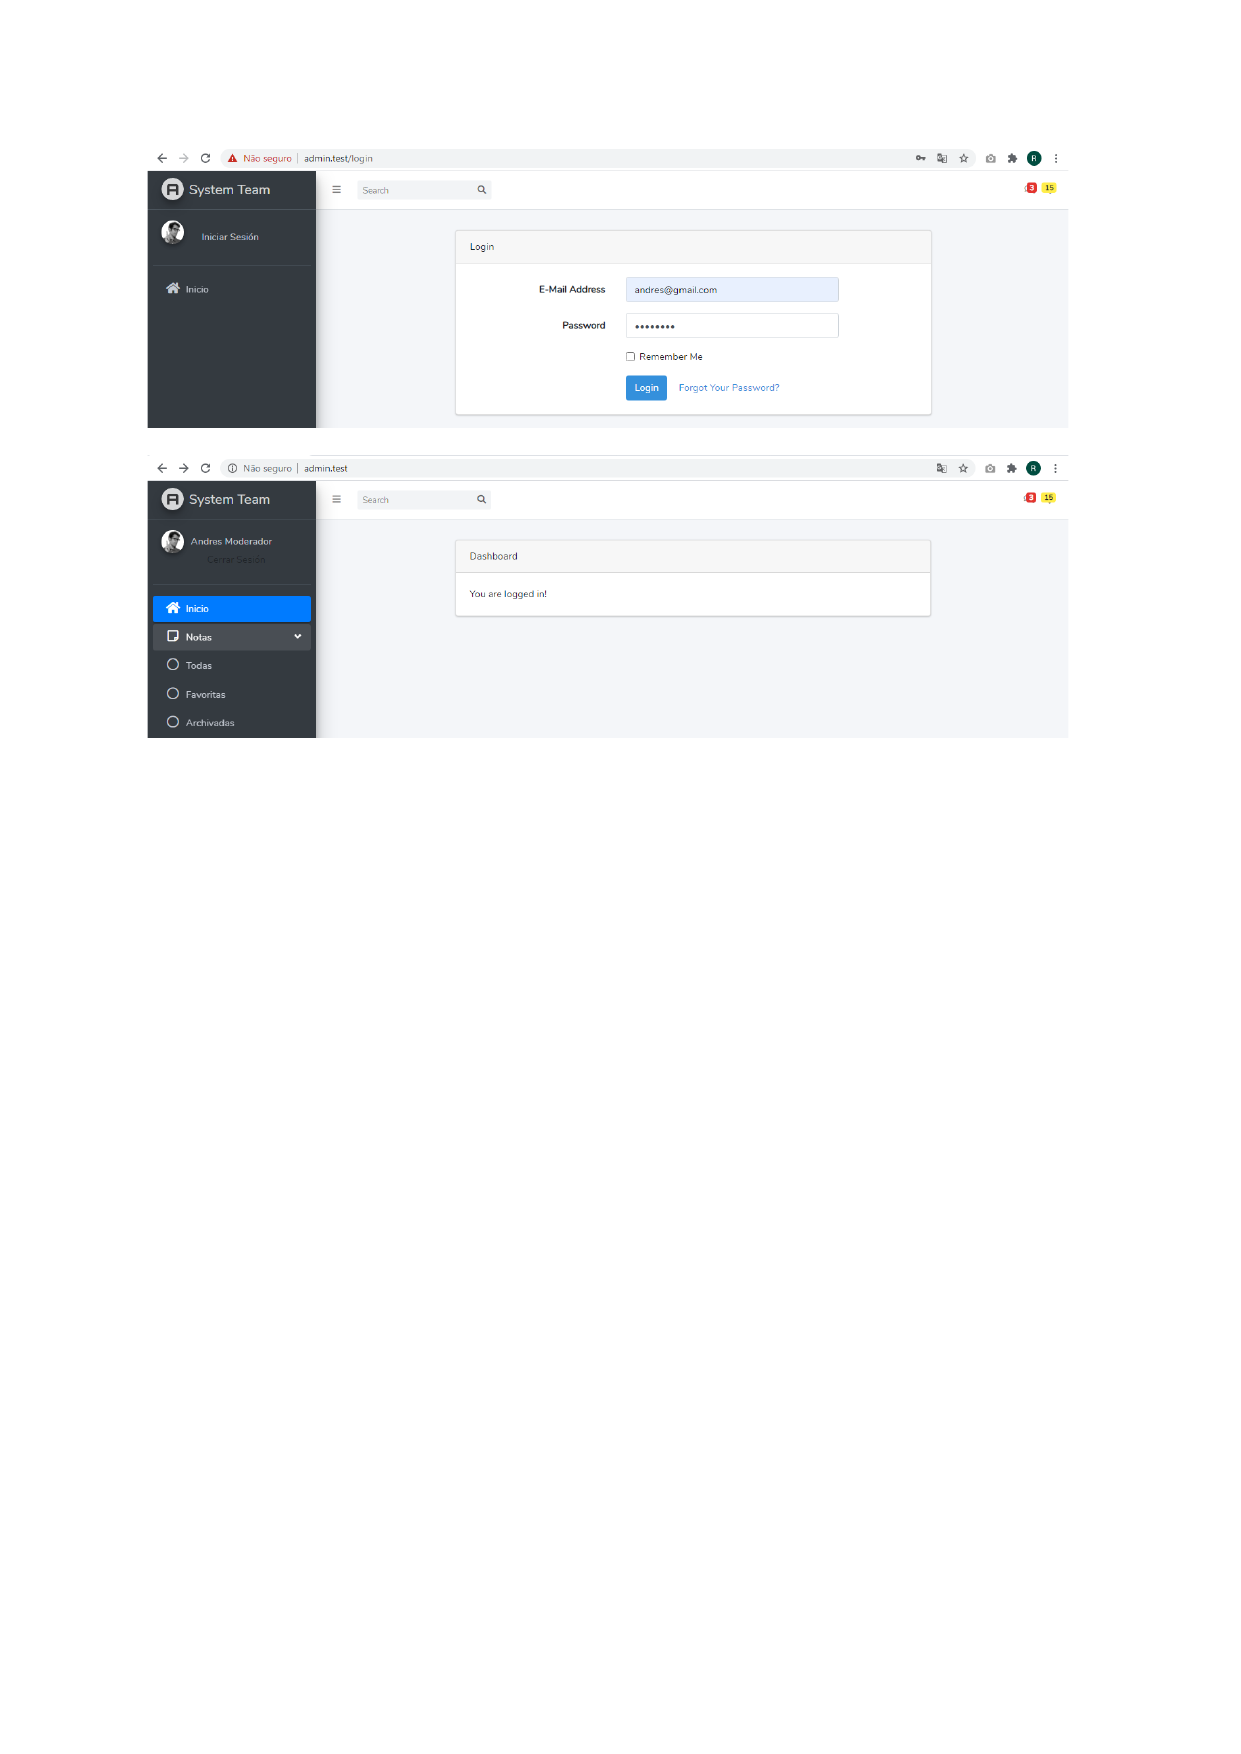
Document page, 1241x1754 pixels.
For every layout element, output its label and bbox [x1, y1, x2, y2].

picture [147, 147, 1069, 428]
picture [147, 455, 1069, 738]
